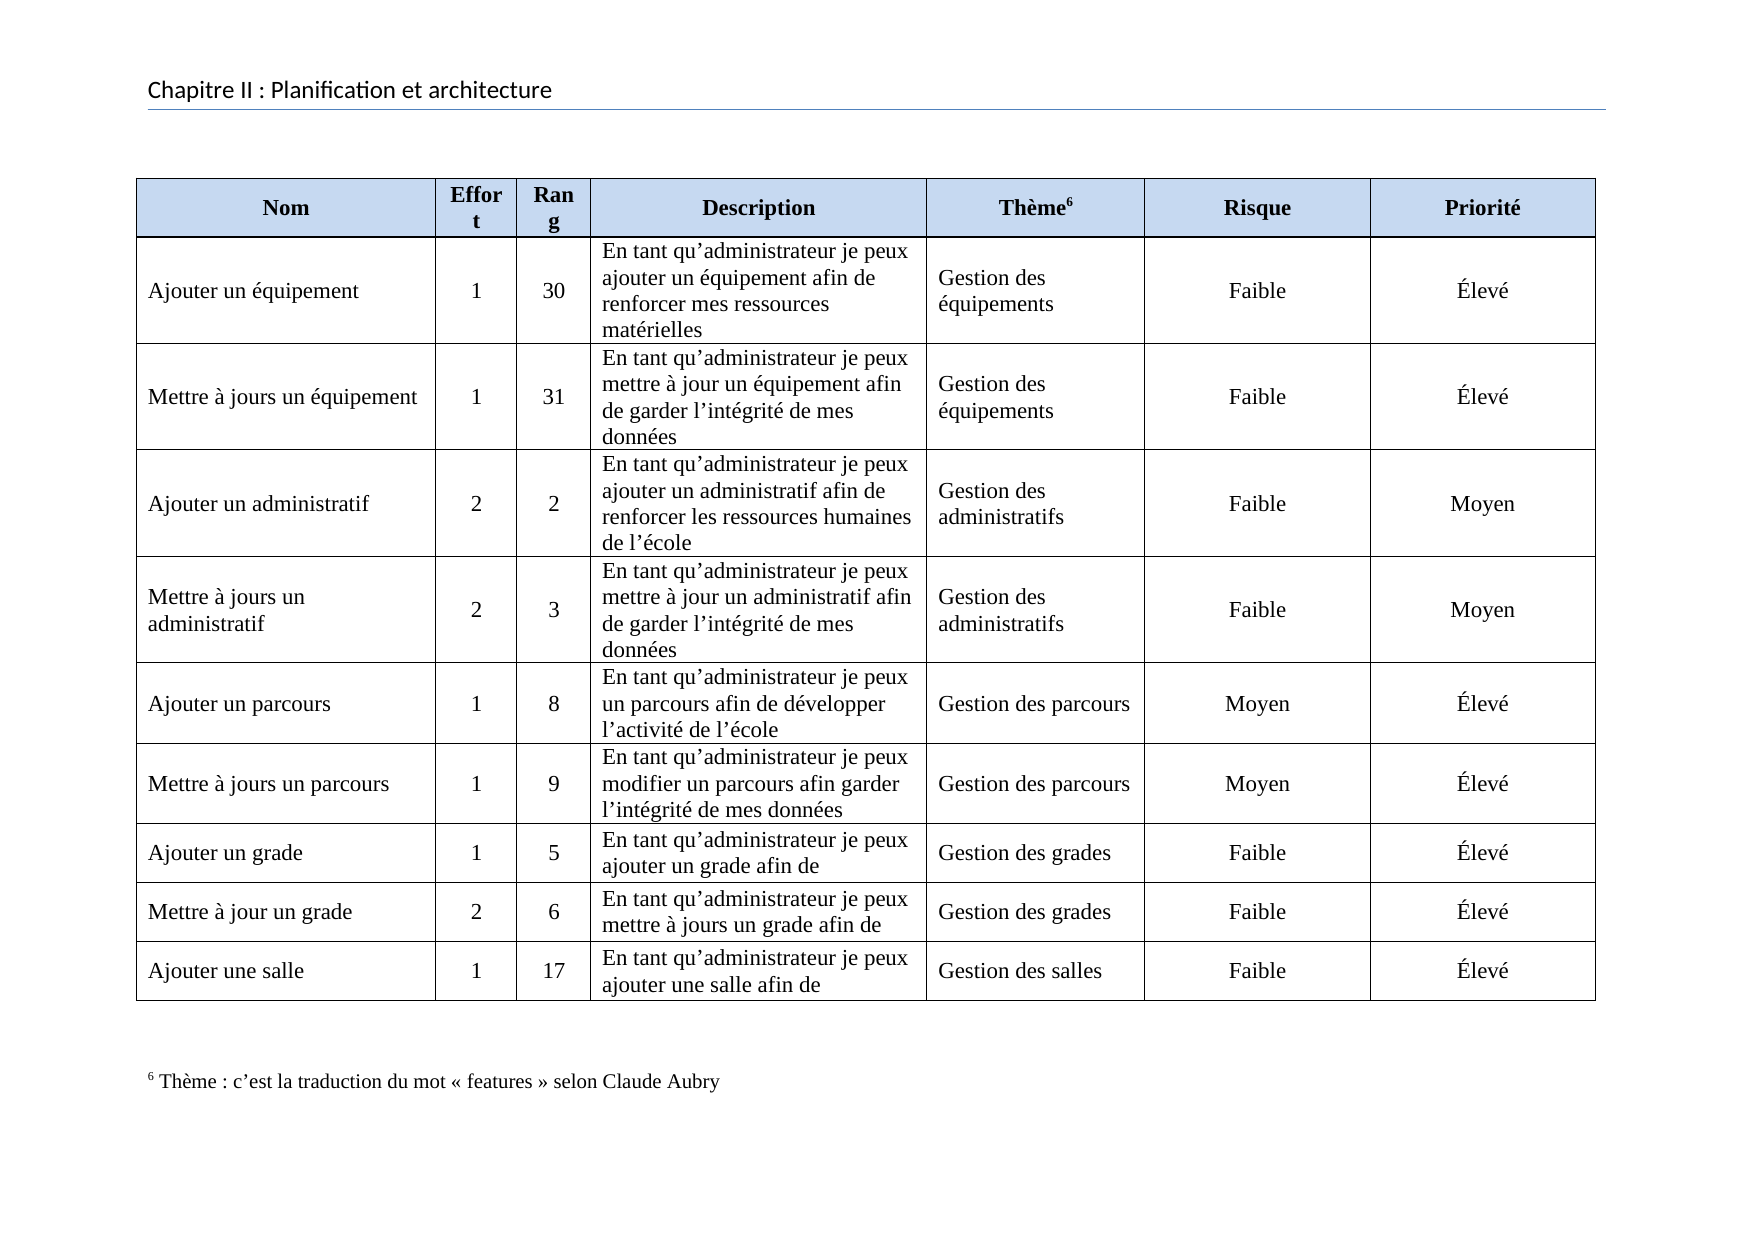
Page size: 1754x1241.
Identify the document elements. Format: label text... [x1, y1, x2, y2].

table_cell En tant qu’administrateur je peux mettre à jours un grade afin de [591, 883, 926, 941]
table_cell Gestion des administratifs [927, 557, 1144, 662]
table_cell Élevé [1371, 824, 1595, 882]
table_cell En tant qu’administrateur je peux mettre à jour un administratif afin de garder l’intégrité de mes données [591, 557, 926, 662]
table_cell Ajouter un équipement [137, 238, 435, 343]
table_cell En tant qu’administrateur je peux ajouter un grade afin de [591, 824, 926, 882]
table_cell 2 [436, 557, 516, 662]
table_cell En tant qu’administrateur je peux mettre à jour un équipement afin de garder l’intégrité de mes données [591, 344, 926, 449]
table_cell En tant qu’administrateur je peux un parcours afin de développer l’activité de l’école [591, 663, 926, 742]
table_cell 3 [517, 557, 590, 662]
table_cell Gestion des grades [927, 883, 1144, 941]
table_cell Moyen [1145, 663, 1370, 742]
table_cell Faible [1145, 344, 1370, 449]
table_cell 8 [517, 663, 590, 742]
table_cell Gestion des grades [927, 824, 1144, 882]
table_cell Faible [1145, 450, 1370, 556]
table_header Rang [517, 179, 590, 236]
table_header Priorité [1371, 179, 1595, 236]
table_cell 1 [436, 663, 516, 742]
table_cell Faible [1145, 557, 1370, 662]
table_cell 1 [436, 744, 516, 822]
table_cell Faible [1145, 883, 1370, 941]
table_cell Moyen [1371, 450, 1595, 556]
table_cell Faible [1145, 238, 1370, 343]
table_cell Élevé [1371, 942, 1595, 1000]
table_cell 17 [517, 942, 590, 1000]
table_cell Mettre à jours un équipement [137, 344, 435, 449]
table_cell 31 [517, 344, 590, 449]
table_cell Ajouter un grade [137, 824, 435, 882]
table_header Effort [436, 179, 516, 236]
table_cell En tant qu’administrateur je peux ajouter une salle afin de [591, 942, 926, 1000]
table_cell 30 [517, 238, 590, 343]
table_cell Mettre à jours un parcours [137, 744, 435, 822]
table_cell Ajouter une salle [137, 942, 435, 1000]
table_cell 1 [436, 344, 516, 449]
table_cell 2 [436, 450, 516, 556]
table_cell Faible [1145, 942, 1370, 1000]
table_cell Ajouter un administratif [137, 450, 435, 556]
table_cell Élevé [1371, 344, 1595, 449]
table_cell 1 [436, 824, 516, 882]
table_cell Élevé [1371, 663, 1595, 742]
table_cell En tant qu’administrateur je peux ajouter un administratif afin de renforcer les ressources humaines de l’école [591, 450, 926, 556]
table_cell 5 [517, 824, 590, 882]
table_header Nom [137, 179, 435, 236]
table_cell Mettre à jours un administratif [137, 557, 435, 662]
table_cell Gestion des parcours [927, 663, 1144, 742]
table_header Thème [927, 179, 1144, 236]
table_cell En tant qu’administrateur je peux ajouter un équipement afin de renforcer mes ressources matérielles [591, 238, 926, 343]
table_cell 1 [436, 942, 516, 1000]
table_cell Gestion des équipements [927, 238, 1144, 343]
table_cell Faible [1145, 824, 1370, 882]
table_cell Élevé [1371, 744, 1595, 822]
table_cell Élevé [1371, 883, 1595, 941]
table_cell Gestion des équipements [927, 344, 1144, 449]
table_header Description [591, 179, 926, 236]
table_cell Gestion des administratifs [927, 450, 1144, 556]
table_cell Moyen [1145, 744, 1370, 822]
table_cell Ajouter un parcours [137, 663, 435, 742]
table_cell En tant qu’administrateur je peux modifier un parcours afin garder l’intégrité de mes données [591, 744, 926, 822]
table_cell 6 [517, 883, 590, 941]
table_cell Mettre à jour un grade [137, 883, 435, 941]
table_header Risque [1145, 179, 1370, 236]
table_cell 2 [436, 883, 516, 941]
table_cell Moyen [1371, 557, 1595, 662]
table_cell 1 [436, 238, 516, 343]
table_cell Élevé [1371, 238, 1595, 343]
table_cell 2 [517, 450, 590, 556]
table_cell Gestion des parcours [927, 744, 1144, 822]
table_cell Gestion des salles [927, 942, 1144, 1000]
table_cell 9 [517, 744, 590, 822]
